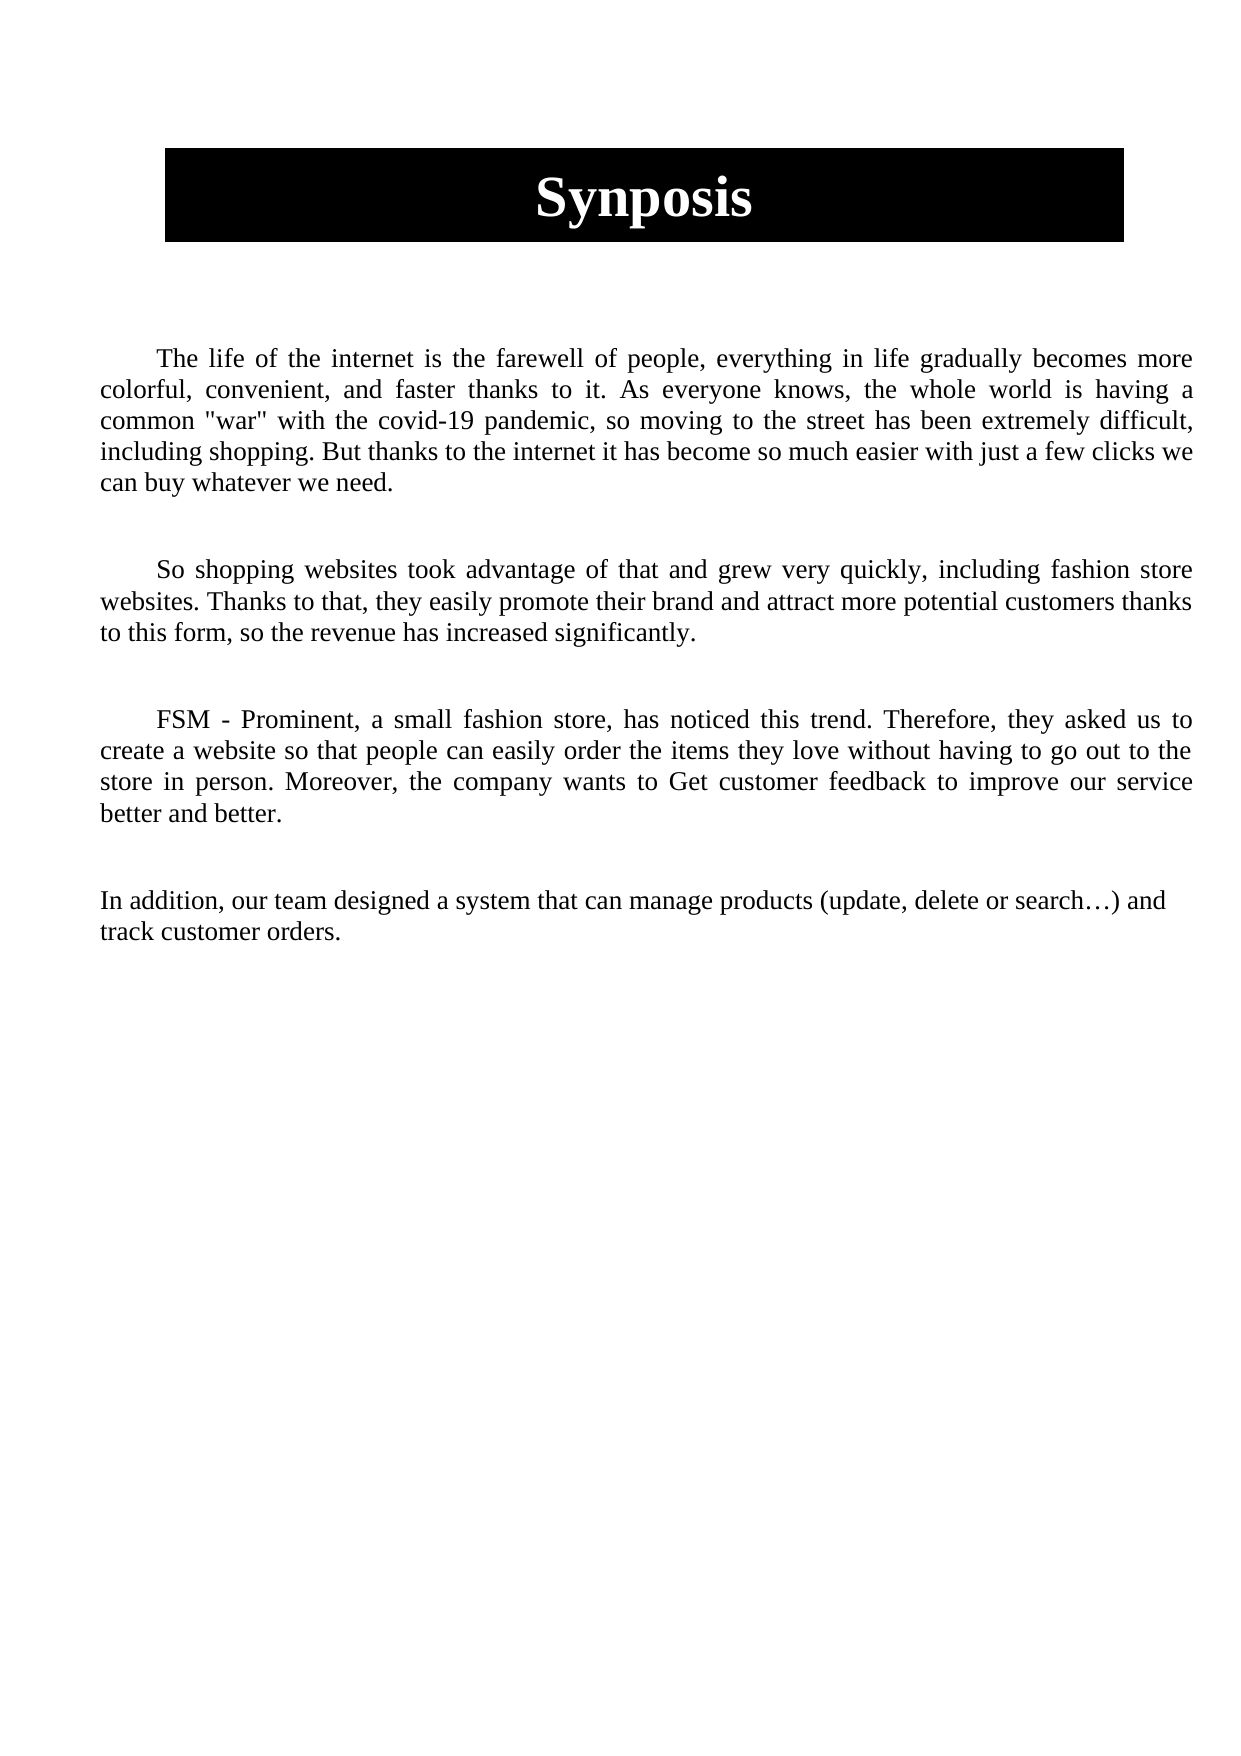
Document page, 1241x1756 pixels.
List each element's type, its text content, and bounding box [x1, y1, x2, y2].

text So shopping websites took advantage of that and grew very quickly, including fashion store websites. Thanks to that, they easily promote their brand and attract more potential customers thanks to this form, so the revenue has increased significantly. [100, 554, 1194, 647]
text FSM - Prominent, a small fashion store, has noticed this trend. Therefore, they asked us to create a website so that people can easily order the items they love without having to go out to the store in person. Moreover, the company wants to Get customer feedback to improve our service better and better. [100, 703, 1194, 828]
text The life of the internet is the farewell of people, everything in life gradually becomes more colorful, convenient, and faster thanks to it. As everyone knows, the whole world is having a common "war" with the covid-19 pandemic, so moving to the street has been extremely difficult, including shopping. But thanks to the internet it has become so much easier with just a few clicks we can buy whatever we need. [100, 342, 1194, 497]
text In addition, our team designed a system that can manage products (update, delete or search…) and track customer orders. [100, 884, 1194, 946]
